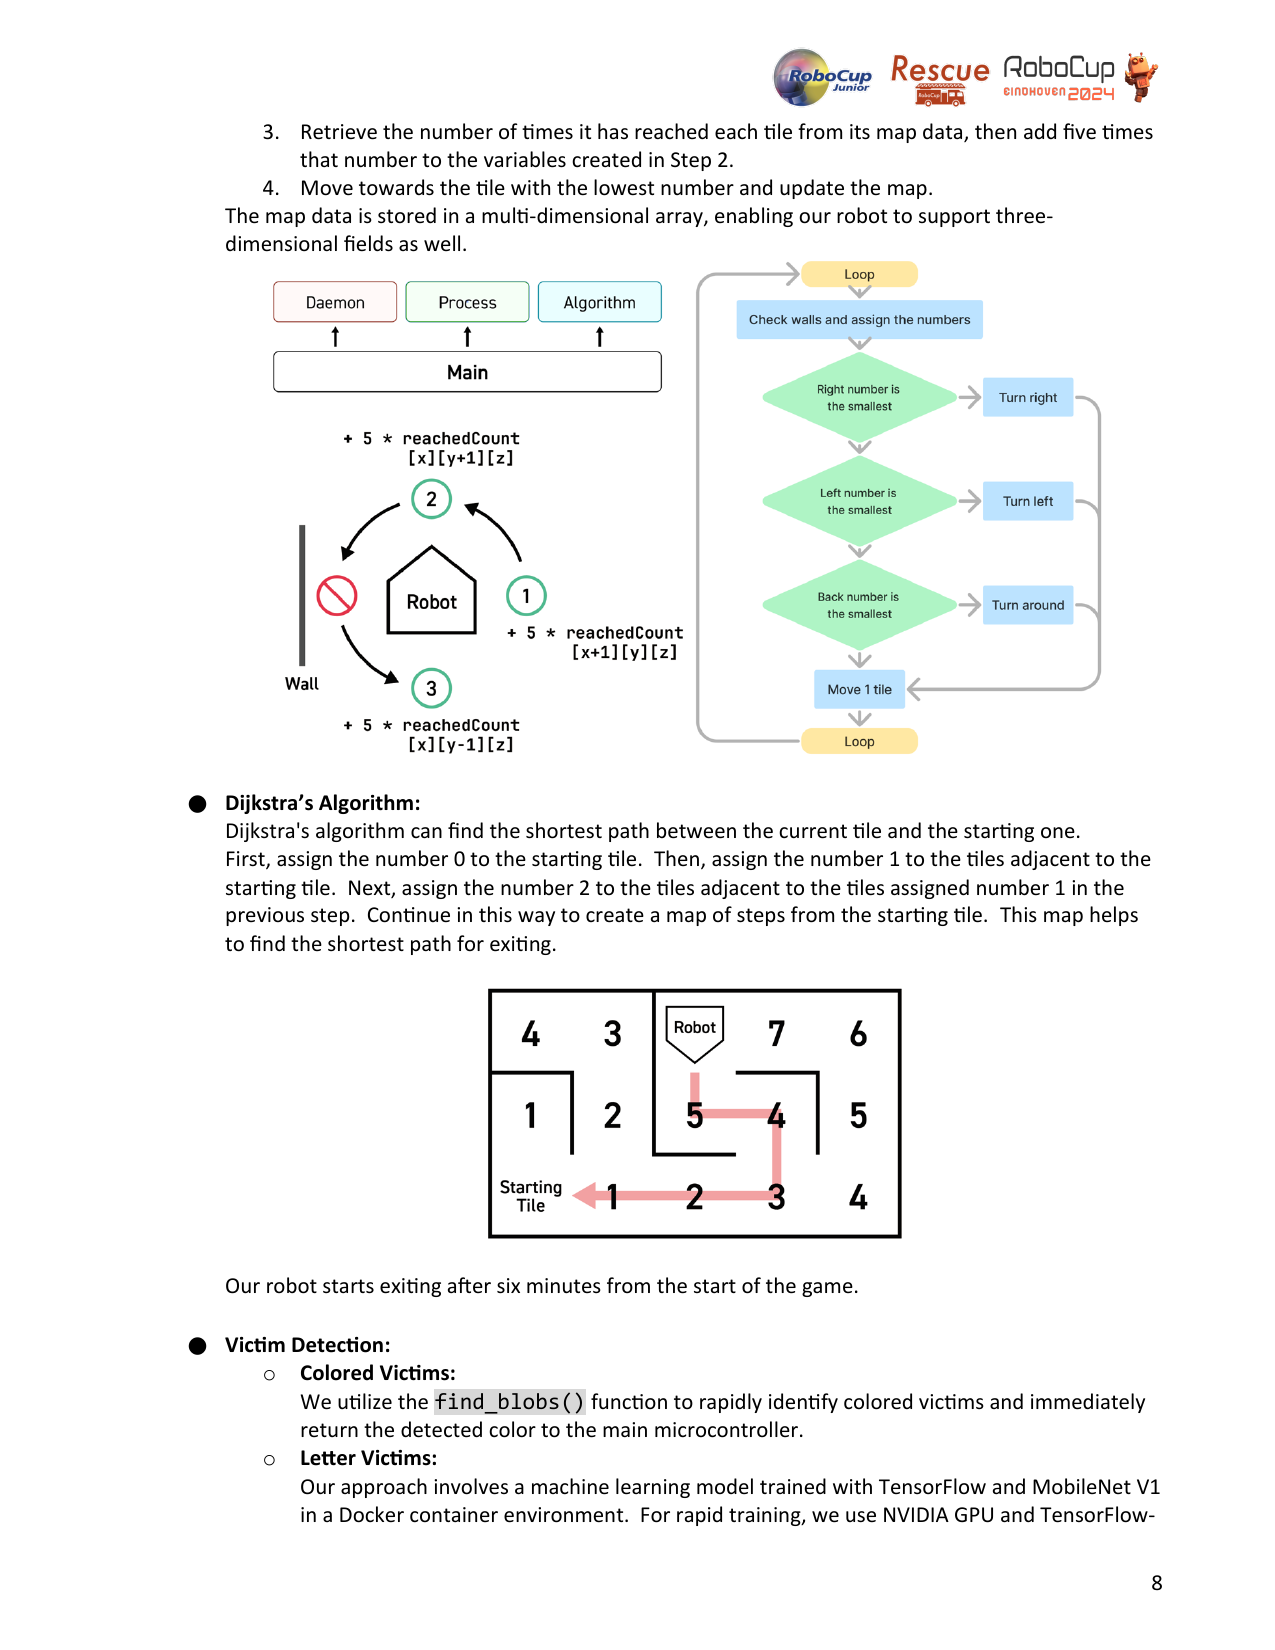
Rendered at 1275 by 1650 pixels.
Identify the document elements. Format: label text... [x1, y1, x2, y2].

list Victim Detection: [187, 1328, 1162, 1359]
list Retrieve the number of times it has reached each tile from its map data, then add five times that number to the variables created in Step 2. [262, 118, 1162, 174]
picture [280, 258, 1108, 758]
list Dijkstra’s Algorithm: [187, 786, 1162, 817]
picture [769, 45, 1163, 110]
text The map data is stored in a multi-dimensional array, enabling our robot to support three-dimensional fields as well. [225, 202, 1162, 258]
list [262, 1444, 1162, 1528]
picture [481, 985, 907, 1244]
picture [267, 268, 667, 404]
text Our robot starts exiting after six minutes from the start of the game. [225, 1272, 1162, 1299]
list Colored Victims: We utilize the find_blobs() function to rapidly identify colored victims and immediately return the detected color to the main microcontroller. [262, 1359, 1162, 1444]
text Dijkstra's algorithm can find the shortest path between the current tile and the starting one. First, assign the number 0 to the starting tile. Then, assign the number 1 to the tiles adjacent to the starting tile. Next, assign the number 2 to the tiles adjacent to the tiles assigned number 1 in the previous step. Continue in this way to create a map of steps from the starting tile. This map helps to find the shortest path for exiting. [225, 817, 1162, 957]
list Move towards the tile with the lowest number and update the map. [262, 174, 1162, 202]
